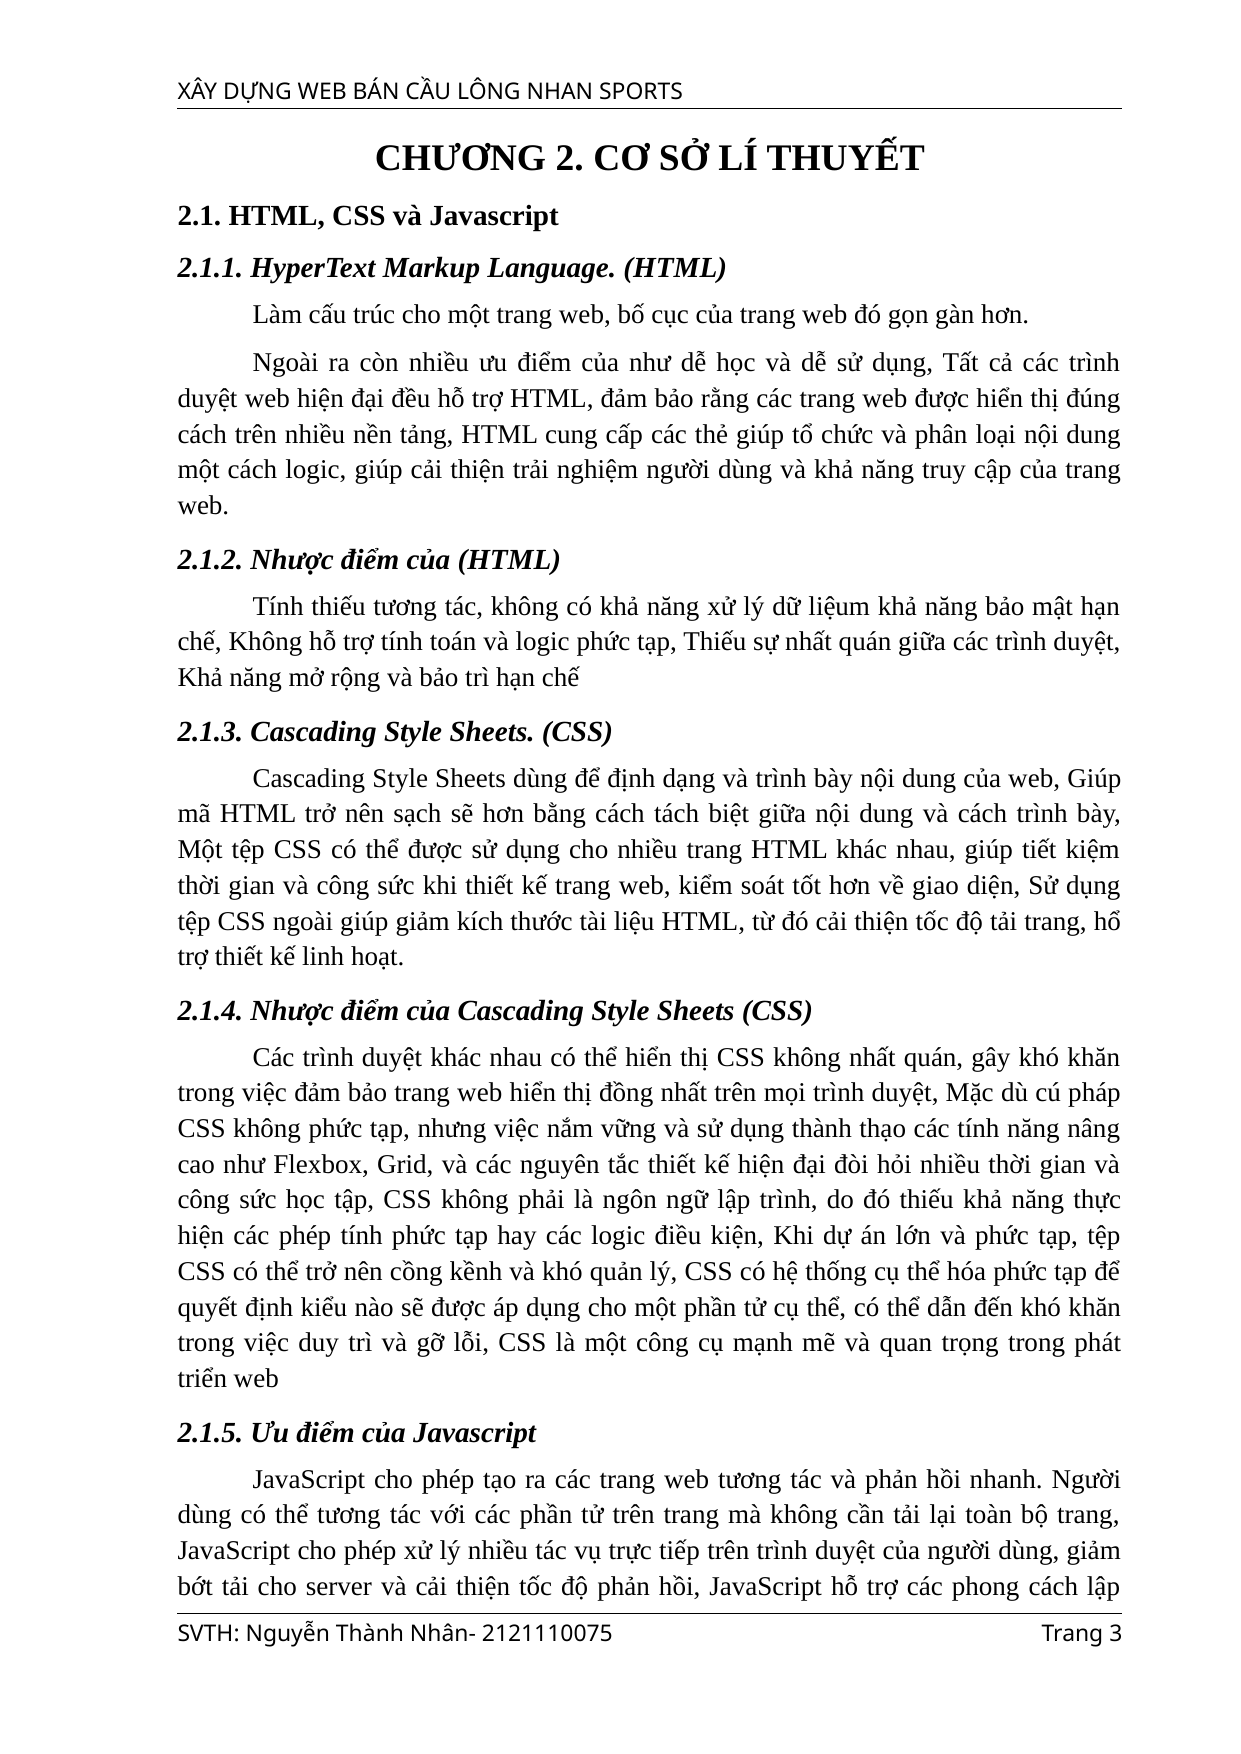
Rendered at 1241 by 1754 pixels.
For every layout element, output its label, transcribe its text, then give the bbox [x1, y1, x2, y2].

text Cascading Style Sheets dùng để định dạng và trình bày nội dung của web, Giúp mã HTML trở nên sạch sẽ hơn bằng cách tách biệt giữa nội dung và cách trình bày, Một tệp CSS có thể được sử dụng cho nhiều trang HTML khác nhau, giúp tiết kiệm thời gian và công sức khi thiết kế trang web, kiểm soát tốt hơn về giao diện, Sử dụng tệp CSS ngoài giúp giảm kích thước tài liệu HTML, từ đó cải thiện tốc độ tải trang, hổ trợ thiết kế linh hoạt. [177, 762, 1122, 971]
text Làm cấu trúc cho một trang web, bố cục của trang web đó gọn gàn hơn. [177, 298, 1122, 329]
text Ngoài ra còn nhiều ưu điểm của như dễ học và dễ sử dụng, Tất cả các trình duyệt web hiện đại đều hỗ trợ HTML, đảm bảo rằng các trang web được hiển thị đúng cách trên nhiều nền tảng, HTML cung cấp các thẻ giúp tổ chức và phân loại nội dung một cách logic, giúp cải thiện trải nghiệm người dùng và khả năng truy cập của trang web. [177, 346, 1122, 521]
subtitle HyperText Markup Language. (HTML) [177, 250, 1122, 284]
subtitle Nhược điểm của Cascading Style Sheets (CSS) [177, 993, 1122, 1026]
subtitle HTML, CSS và Javascript [177, 198, 1122, 232]
subtitle Ưu điểm của Javascript [177, 1415, 1122, 1448]
text Các trình duyệt khác nhau có thể hiển thị CSS không nhất quán, gây khó khăn trong việc đảm bảo trang web hiển thị đồng nhất trên mọi trình duyệt, Mặc dù cú pháp CSS không phức tạp, nhưng việc nắm vững và sử dụng thành thạo các tính năng nâng cao như Flexbox, Grid, và các nguyên tắc thiết kế hiện đại đòi hỏi nhiều thời gian và công sức học tập, CSS không phải là ngôn ngữ lập trình, do đó thiếu khả năng thực hiện các phép tính phức tạp hay các logic điều kiện, Khi dự án lớn và phức tạp, tệp CSS có thể trở nên cồng kềnh và khó quản lý, CSS có hệ thống cụ thể hóa phức tạp để quyết định kiểu nào sẽ được áp dụng cho một phần tử cụ thể, có thể dẫn đến khó khăn trong việc duy trì và gỡ lỗi, CSS là một công cụ mạnh mẽ và quan trọng trong phát triển web [177, 1041, 1122, 1393]
subtitle Cascading Style Sheets. (CSS) [177, 714, 1122, 747]
subtitle Nhược điểm của (HTML) [177, 542, 1122, 575]
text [177, 1463, 1122, 1601]
subtitle CƠ SỞ LÍ THUYẾT [177, 136, 1122, 179]
text Tính thiếu tương tác, không có khả năng xử lý dữ liệum khả năng bảo mật hạn chế, Không hỗ trợ tính toán và logic phức tạp, Thiếu sự nhất quán giữa các trình duyệt, Khả năng mở rộng và bảo trì hạn chế [177, 590, 1122, 692]
